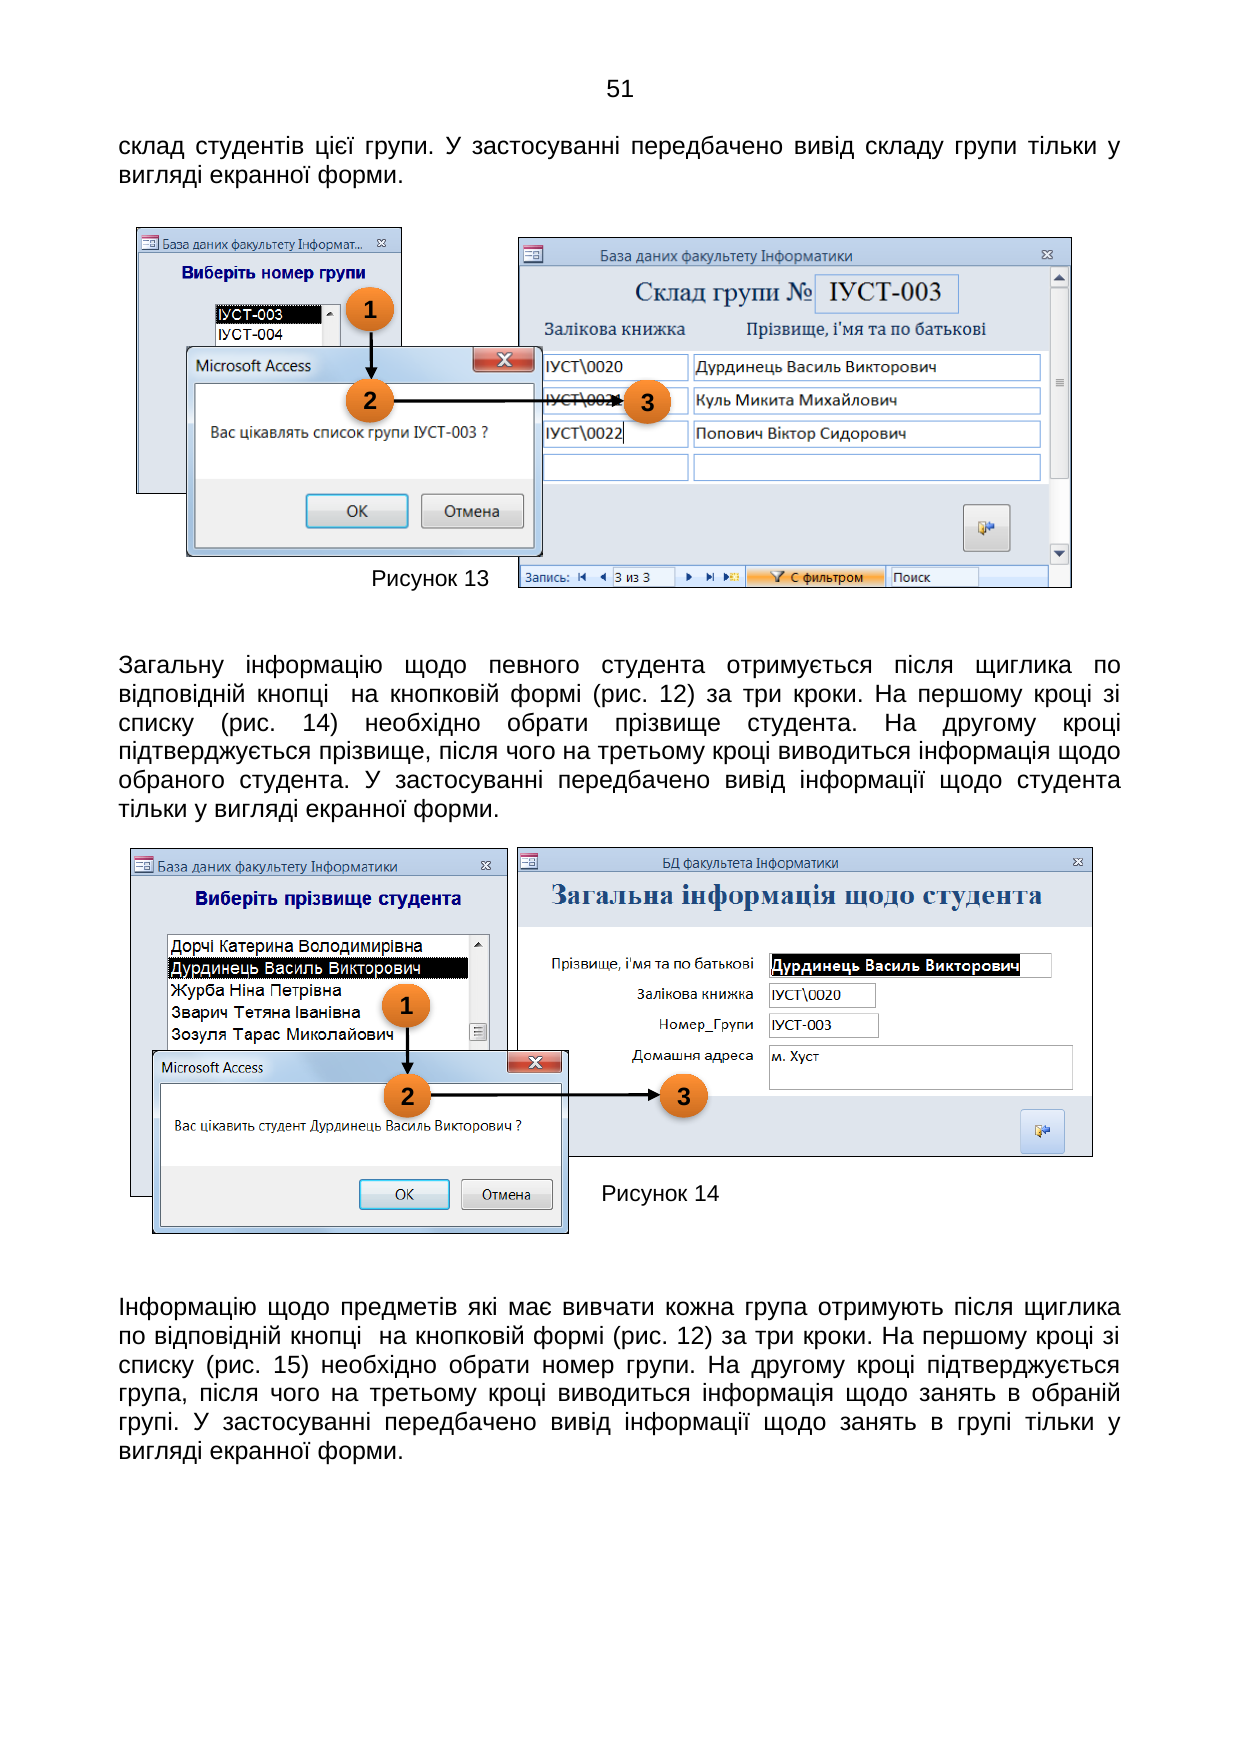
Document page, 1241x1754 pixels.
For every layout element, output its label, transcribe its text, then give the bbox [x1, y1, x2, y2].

text Інформацію щодо предметів які має вивчати кожна група отримують після щиглика по відповідній кнопці на кнопковій формі (рис. 12) за три кроки. На першому кроці зі списку (рис. 15) необхідно обрати номер групи. На другому кроці підтверджується група, після чого на третьому кроці виводиться інформація щодо занять в обраній групі. У застосуванні передбачено вивід інформації щодо занять в групі тільки у вигляді екранної форми. [118, 1292, 1122, 1464]
picture [186, 346, 543, 557]
picture [153, 1051, 568, 1233]
picture [373, 346, 543, 399]
text Загальну інформацію щодо певного студента отримується після щиглика по відповідній кнопці на кнопковій формі (рис. 12) за три кроки. На першому кроці зі списку (рис. 14) необхідно обрати прізвище студента. На другому кроці підтверджується прізвище, після чого на третьому кроці виводиться інформація щодо обраного студента. У застосуванні передбачено вивід інформації щодо студента тільки у вигляді екранної форми. [118, 650, 1122, 823]
picture [409, 1051, 568, 1093]
